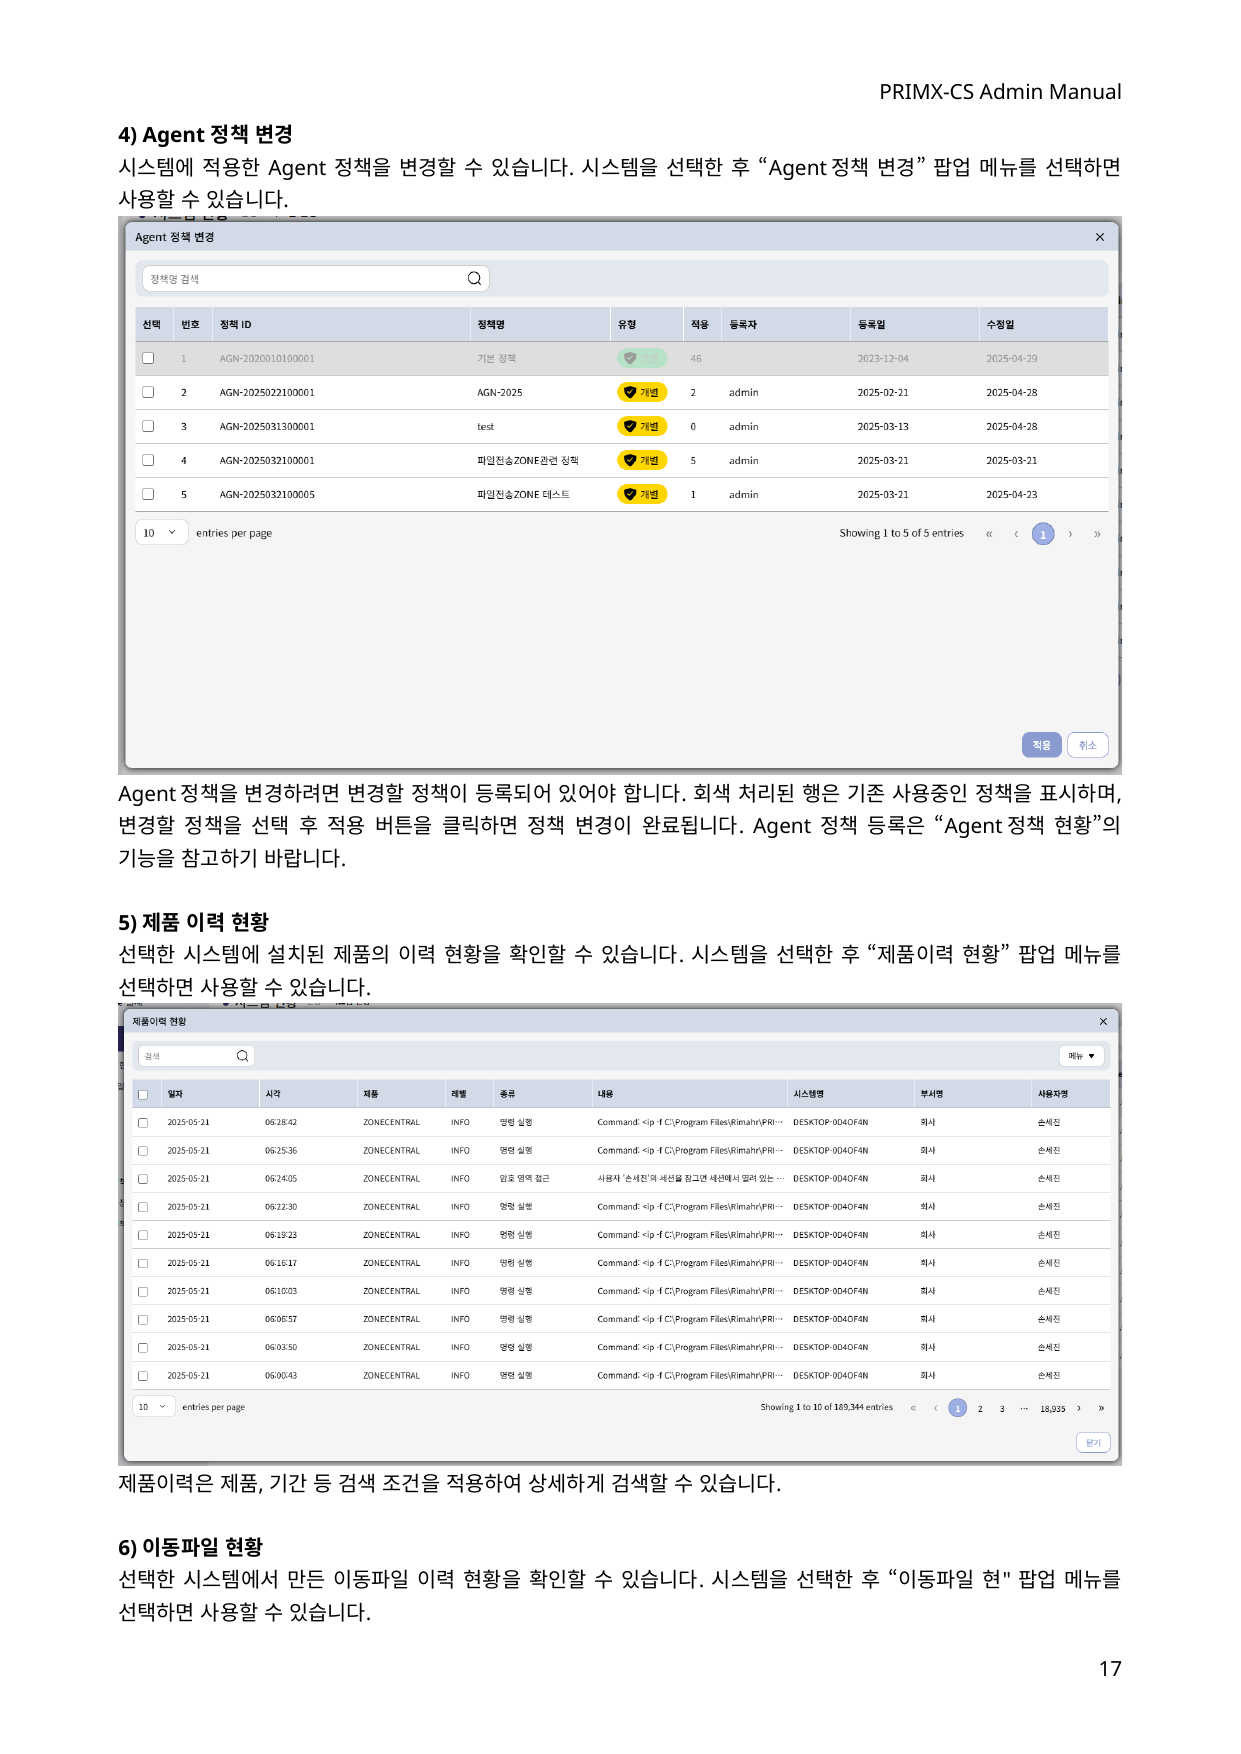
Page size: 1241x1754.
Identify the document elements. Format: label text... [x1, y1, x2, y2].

picture [118, 216, 1123, 775]
text 5) 제품 이력 현황 [118, 906, 1122, 936]
text 선택한 시스템에서 만든 이동파일 이력 현황을 확인할 수 있습니다. 시스템을 선택한 후 “이동파일 현" 팝업 메뉴를 선택하면 사용할 수 있습니다. [118, 1563, 1122, 1627]
text 6) 이동파일 현황 [118, 1531, 1122, 1561]
text 시스템에 적용한 Agent 정책을 변경할 수 있습니다. 시스템을 선택한 후 “Agent정책 변경” 팝업 메뉴를 선택하면 사용할 수 있습니다. [118, 151, 1122, 214]
text 4) Agent 정책 변경 [118, 118, 1122, 148]
text Agent정책을 변경하려면 변경할 정책이 등록되어 있어야 합니다. 회색 처리된 행은 기존 사용중인 정책을 표시하며, 변경할 정책을 선택 후 적용 버튼을 클릭하면 정책 변경이 완료됩니다. Agent 정책 등록은 “Agent정책 현황”의 기능을 참고하기 바랍니다. [118, 777, 1122, 873]
text 제품이력은 제품, 기간 등 검색 조건을 적용하여 상세하게 검색할 수 있습니다. [118, 1467, 1122, 1498]
text 선택한 시스템에 설치된 제품의 이력 현황을 확인할 수 있습니다. 시스템을 선택한 후 “제품이력 현황” 팝업 메뉴를 선택하면 사용할 수 있습니다. [118, 938, 1122, 1002]
picture [118, 1003, 1123, 1466]
